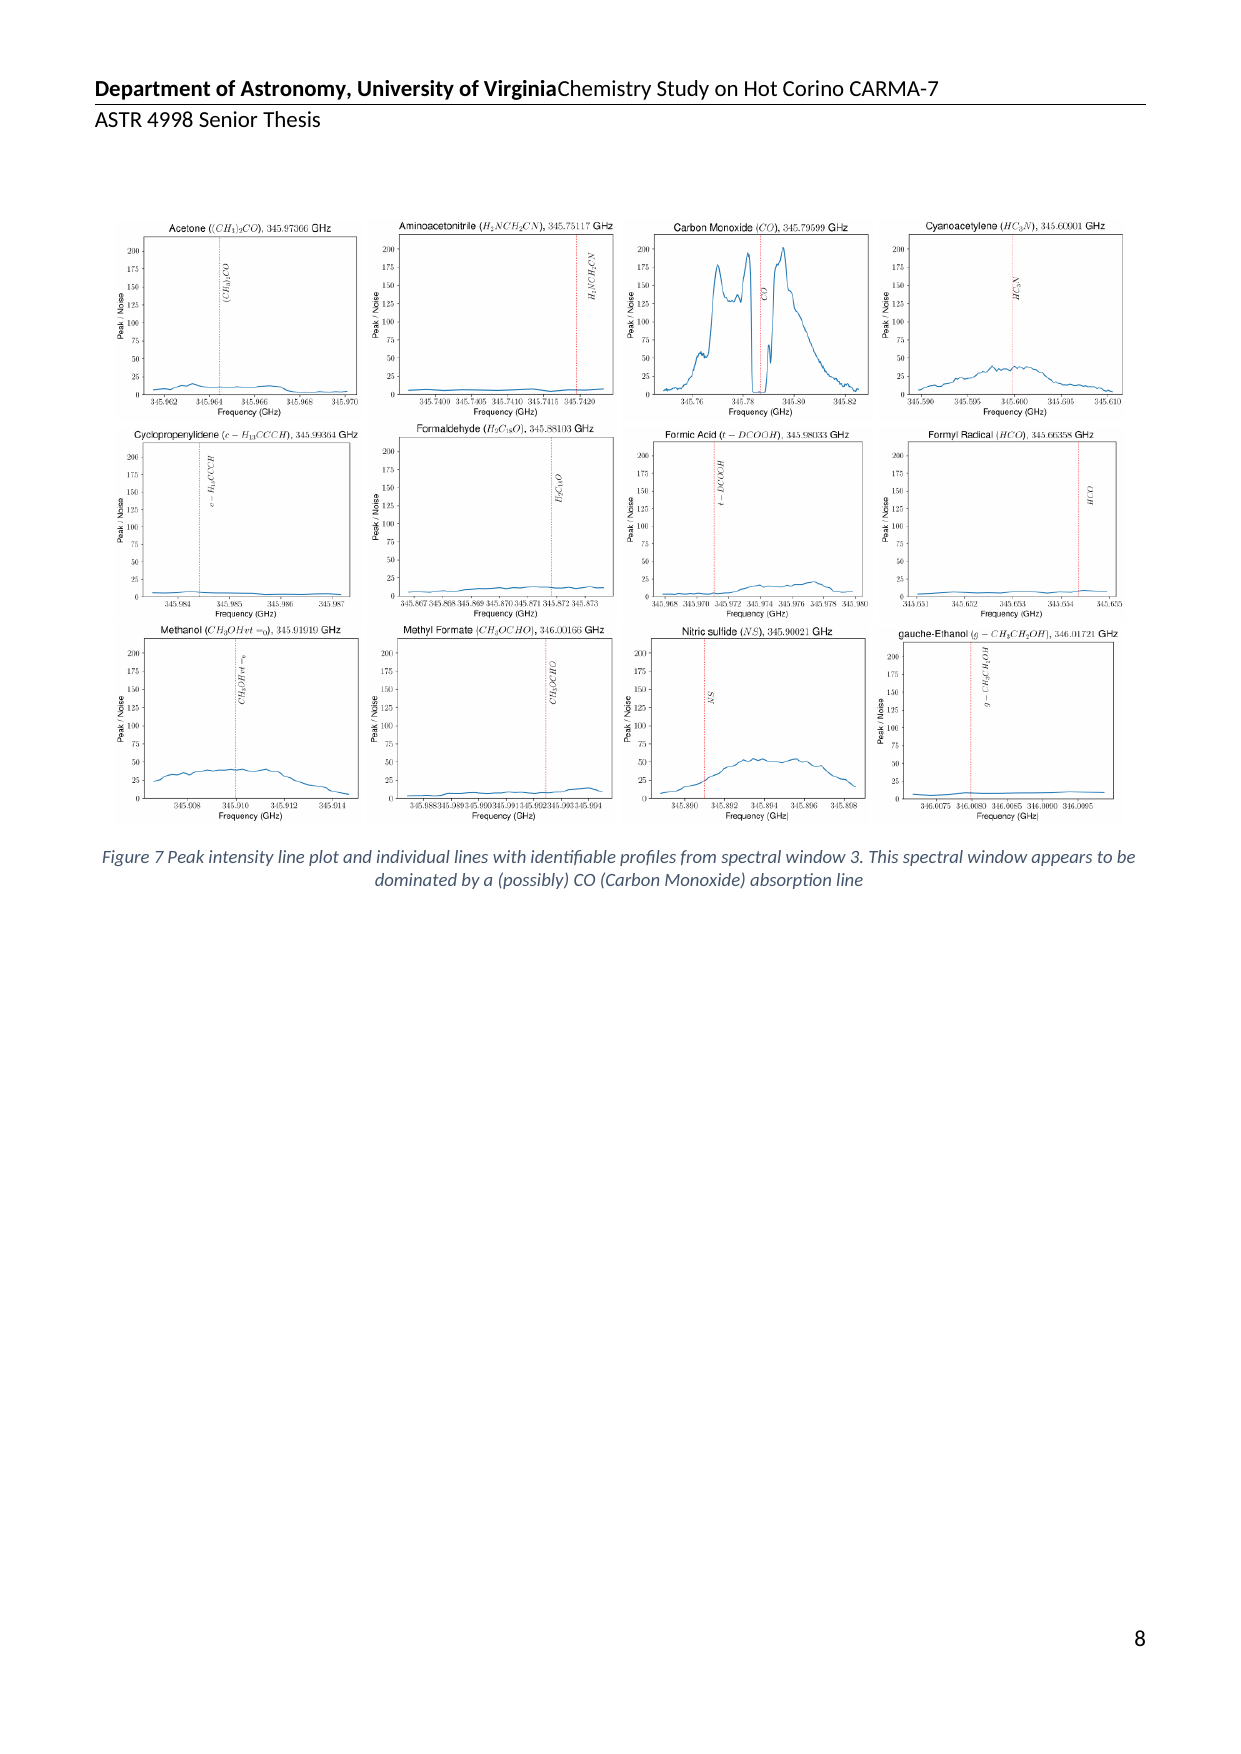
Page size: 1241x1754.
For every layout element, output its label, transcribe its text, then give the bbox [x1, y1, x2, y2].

text Figure 7 Peak intensity line plot and individual lines with identifiable profiles from spectral window 3. This spectral window appears to be dominated by a (possibly) CO (Carbon Monoxide) absorption line [94, 845, 1146, 891]
picture [113, 218, 1127, 826]
